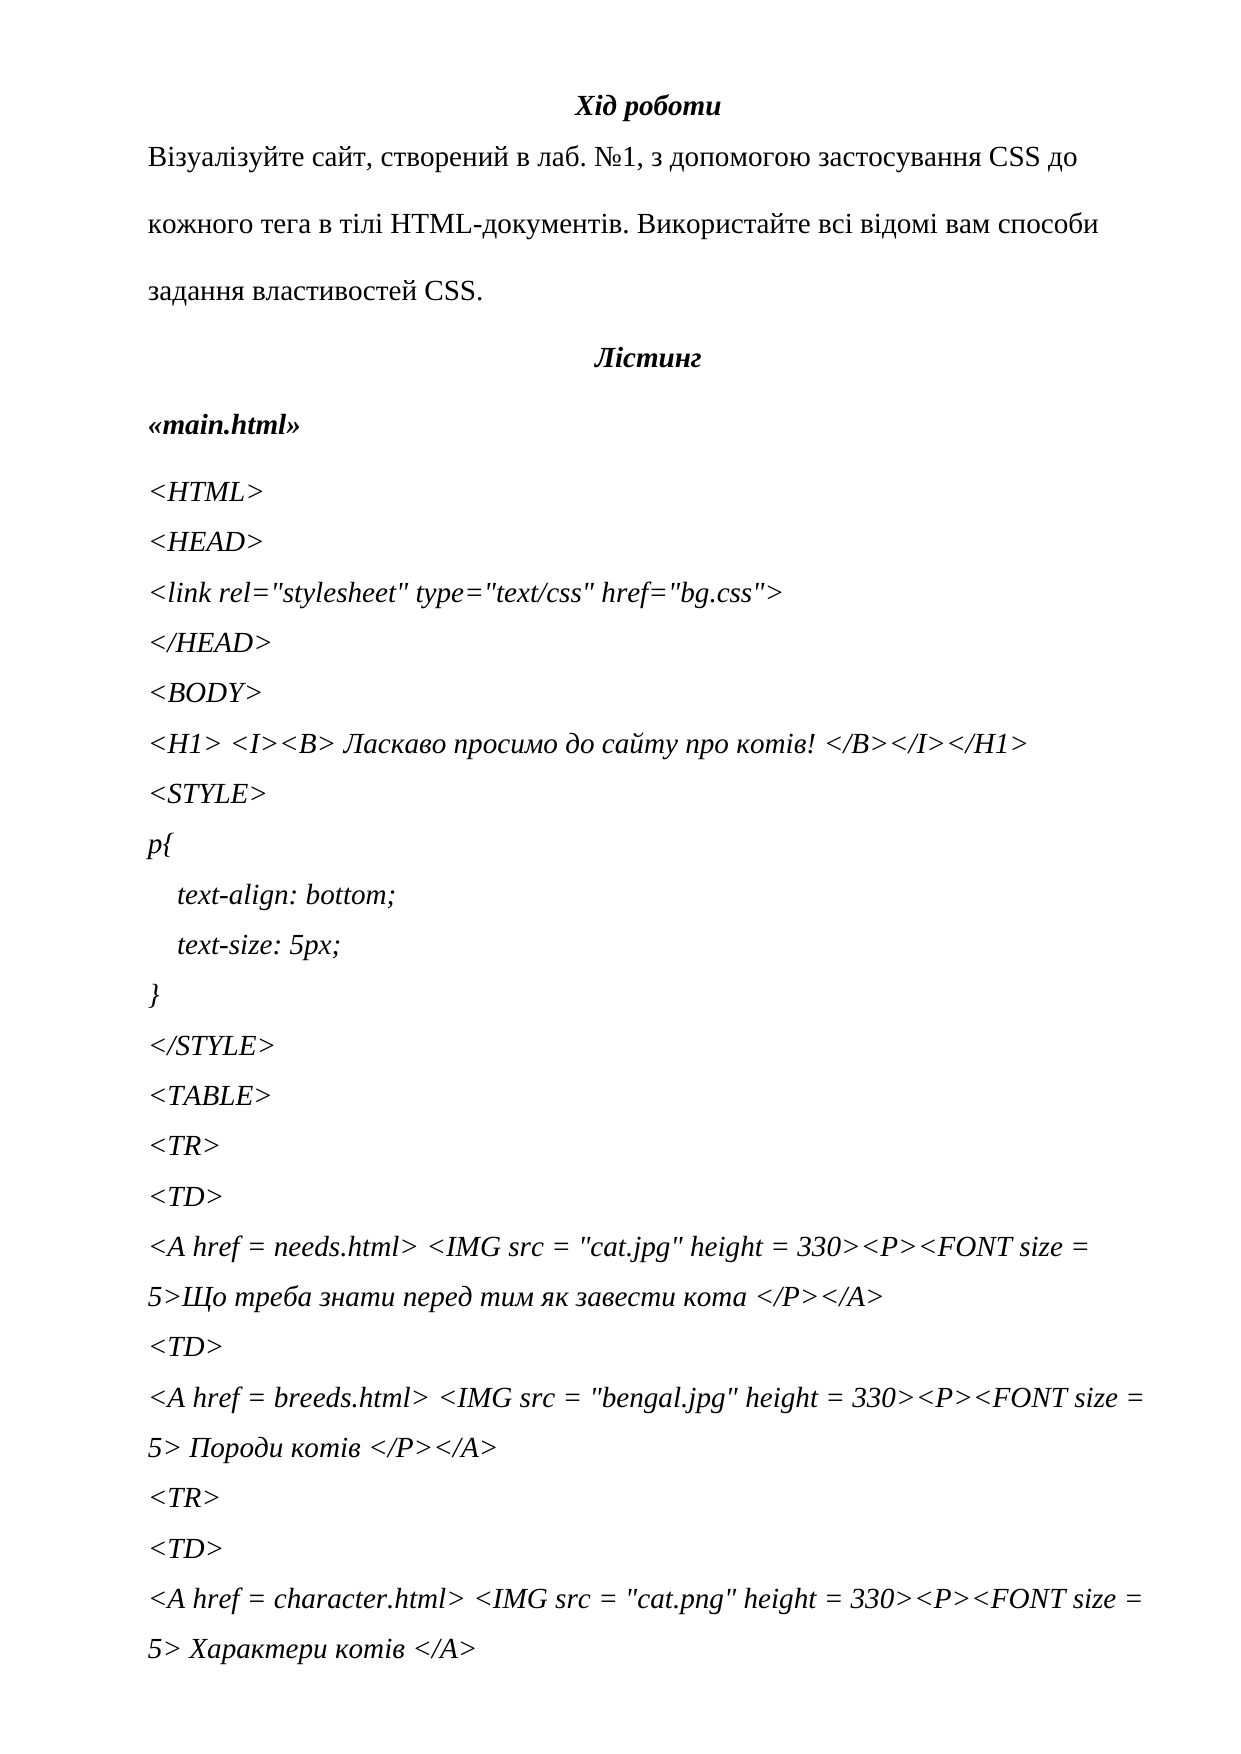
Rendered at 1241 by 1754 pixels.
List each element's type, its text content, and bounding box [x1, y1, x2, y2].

text <TR> [148, 1128, 1152, 1162]
text <A href = character.html> <IMG src = "cat.png" height = 330><P><FONT size = 5> Характери котів </A> [148, 1581, 1152, 1665]
text text-align: bottom; [148, 877, 1152, 910]
text <STYLE> [148, 776, 1152, 810]
text <BODY> [148, 676, 1152, 709]
text <TD> [148, 1531, 1152, 1564]
text </STYLE> [148, 1028, 1152, 1061]
text <link rel="stylesheet" type="text/css" href="bg.css"> [148, 575, 1152, 608]
text <TD> [148, 1329, 1152, 1363]
text <A href = breeds.html> <IMG src = "bengal.jpg" height = 330><P><FONT size = 5> Породи котів </P></A> [148, 1380, 1152, 1464]
text Візуалізуйте сайт, створений в лаб. №1, з допомогою застосування CSS до кожного тега в тілі HTML-документів. Використайте всі відомі вам способи задання властивостей CSS. [148, 139, 1152, 307]
text } [148, 977, 1152, 1011]
text p{ [148, 826, 1152, 860]
text <A href = needs.html> <IMG src = "cat.jpg" height = 330><P><FONT size = 5>Що треба знати перед тим як завести кота </P></A> [148, 1229, 1152, 1313]
text <TR> [148, 1481, 1152, 1514]
text <HTML> [148, 474, 1152, 508]
text <TD> [148, 1179, 1152, 1212]
text <TABLE> [148, 1078, 1152, 1112]
text <HEAD> [148, 524, 1152, 558]
text Хід роботи [148, 88, 1152, 122]
text Лістинг [148, 340, 1152, 374]
text «main.html» [148, 407, 1152, 441]
text </HEAD> [148, 625, 1152, 659]
text text-size: 5px; [148, 927, 1152, 961]
text <H1> <I><B> Ласкаво просимо до сайту про котів! </B></I></H1> [148, 726, 1152, 759]
